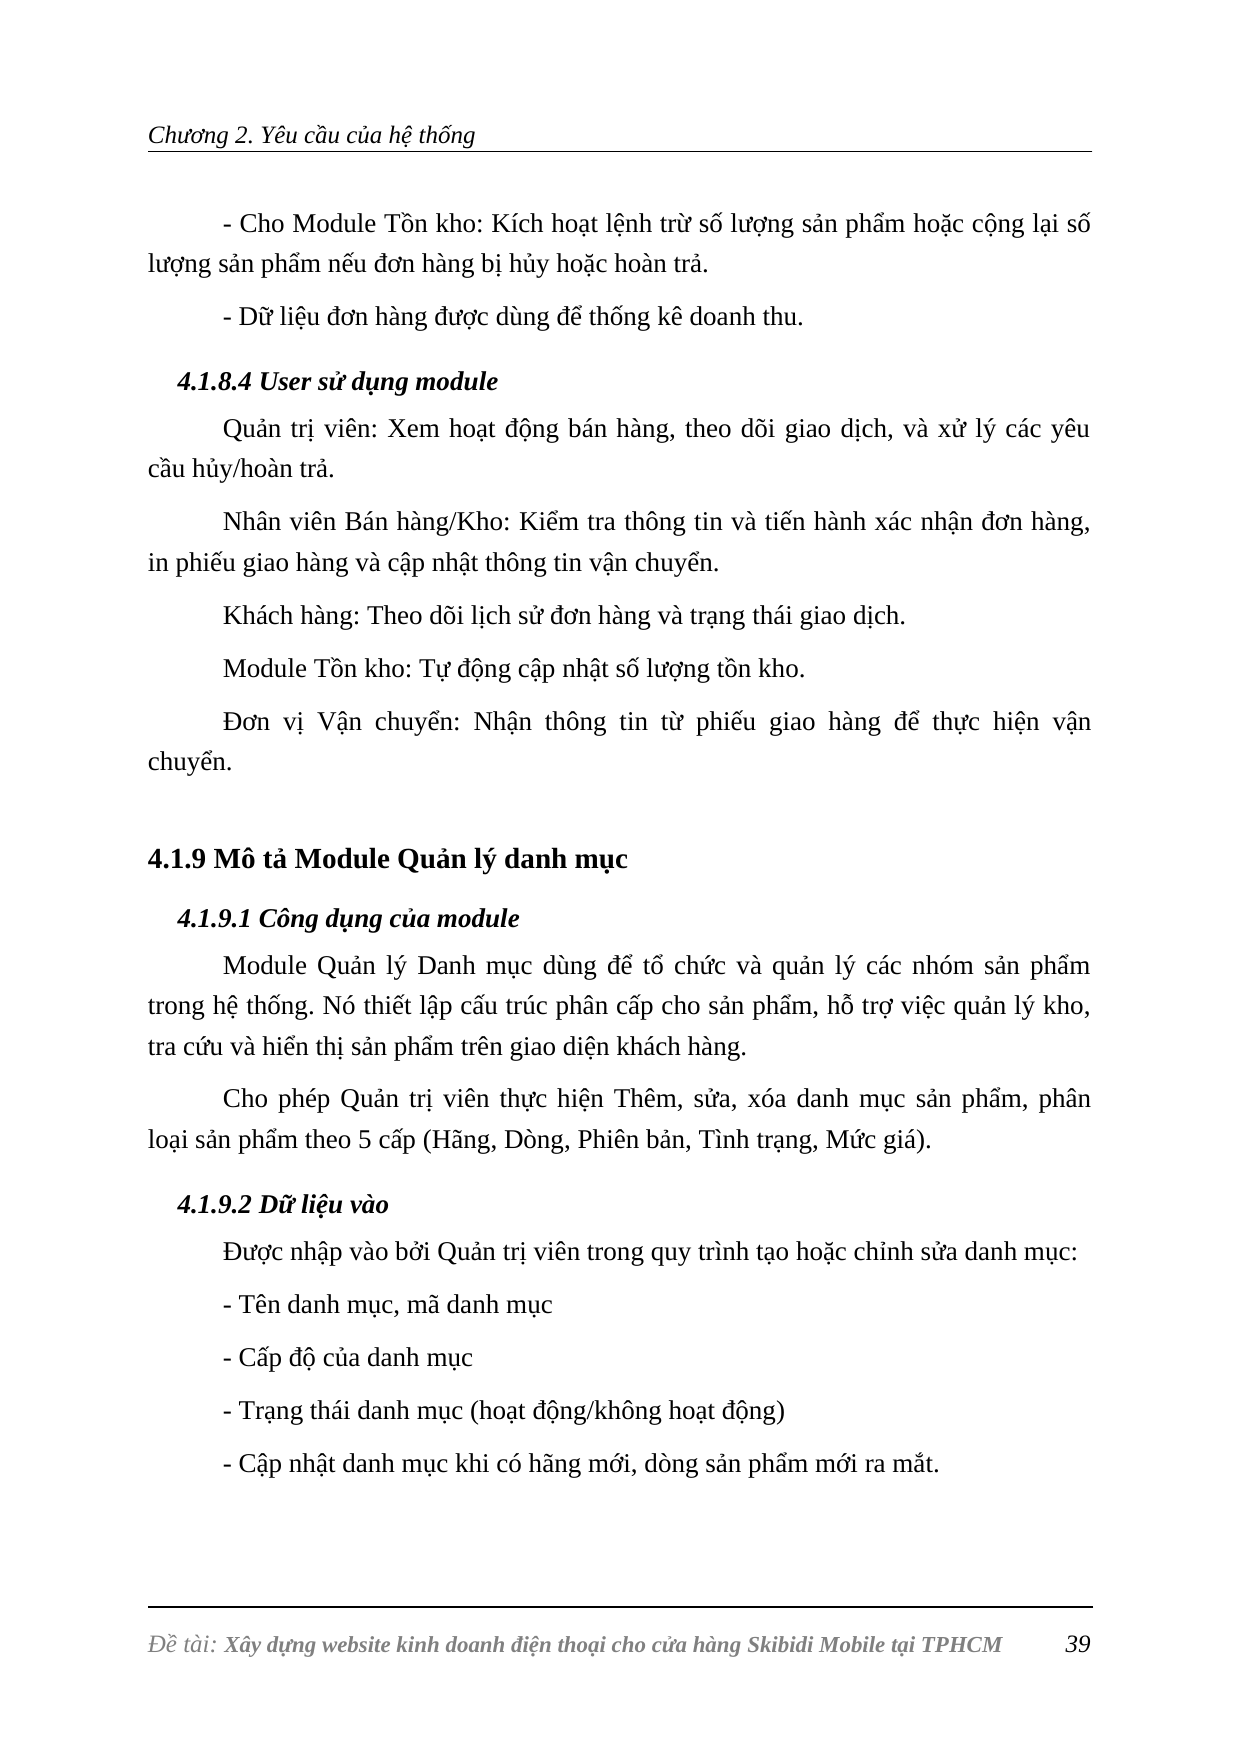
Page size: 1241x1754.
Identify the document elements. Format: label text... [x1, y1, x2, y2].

text Module Quản lý Danh mục dùng để tổ chức và quản lý các nhóm sản phẩm trong hệ thống. Nó thiết lập cấu trúc phân cấp cho sản phẩm, hỗ trợ việc quản lý kho, tra cứu và hiển thị sản phẩm trên giao diện khách hàng. [148, 949, 1092, 1061]
text - Cho Module Tồn kho: Kích hoạt lệnh trừ số lượng sản phẩm hoặc cộng lại số lượng sản phẩm nếu đơn hàng bị hủy hoặc hoàn trả. [148, 207, 1092, 278]
subtitle Mô tả Module Quản lý danh mục [148, 836, 1092, 877]
text - Trạng thái danh mục (hoạt động/không hoạt động) [148, 1394, 1092, 1425]
text - Tên danh mục, mã danh mục [148, 1288, 1092, 1319]
subtitle Dữ liệu vào [177, 1188, 1092, 1219]
subtitle Công dụng của module [177, 902, 1092, 933]
text Nhân viên Bán hàng/Kho: Kiểm tra thông tin và tiến hành xác nhận đơn hàng, in phiếu giao hàng và cập nhật thông tin vận chuyển. [148, 506, 1092, 577]
text - Cấp độ của danh mục [148, 1341, 1092, 1372]
text - Cập nhật danh mục khi có hãng mới, dòng sản phẩm mới ra mắt. [148, 1447, 1092, 1478]
text Quản trị viên: Xem hoạt động bán hàng, theo dõi giao dịch, và xử lý các yêu cầu hủy/hoàn trả. [148, 412, 1092, 484]
text Khách hàng: Theo dõi lịch sử đơn hàng và trạng thái giao dịch. [148, 599, 1092, 630]
text Cho phép Quản trị viên thực hiện Thêm, sửa, xóa danh mục sản phẩm, phân loại sản phẩm theo 5 cấp (Hãng, Dòng, Phiên bản, Tình trạng, Mức giá). [148, 1083, 1092, 1154]
text - Dữ liệu đơn hàng được dùng để thống kê doanh thu. [148, 300, 1092, 331]
text Được nhập vào bởi Quản trị viên trong quy trình tạo hoặc chỉnh sửa danh mục: [148, 1235, 1092, 1266]
subtitle User sử dụng module [177, 366, 1092, 397]
text Đơn vị Vận chuyển: Nhận thông tin từ phiếu giao hàng để thực hiện vận chuyển. [148, 705, 1092, 776]
text Module Tồn kho: Tự động cập nhật số lượng tồn kho. [148, 652, 1092, 683]
